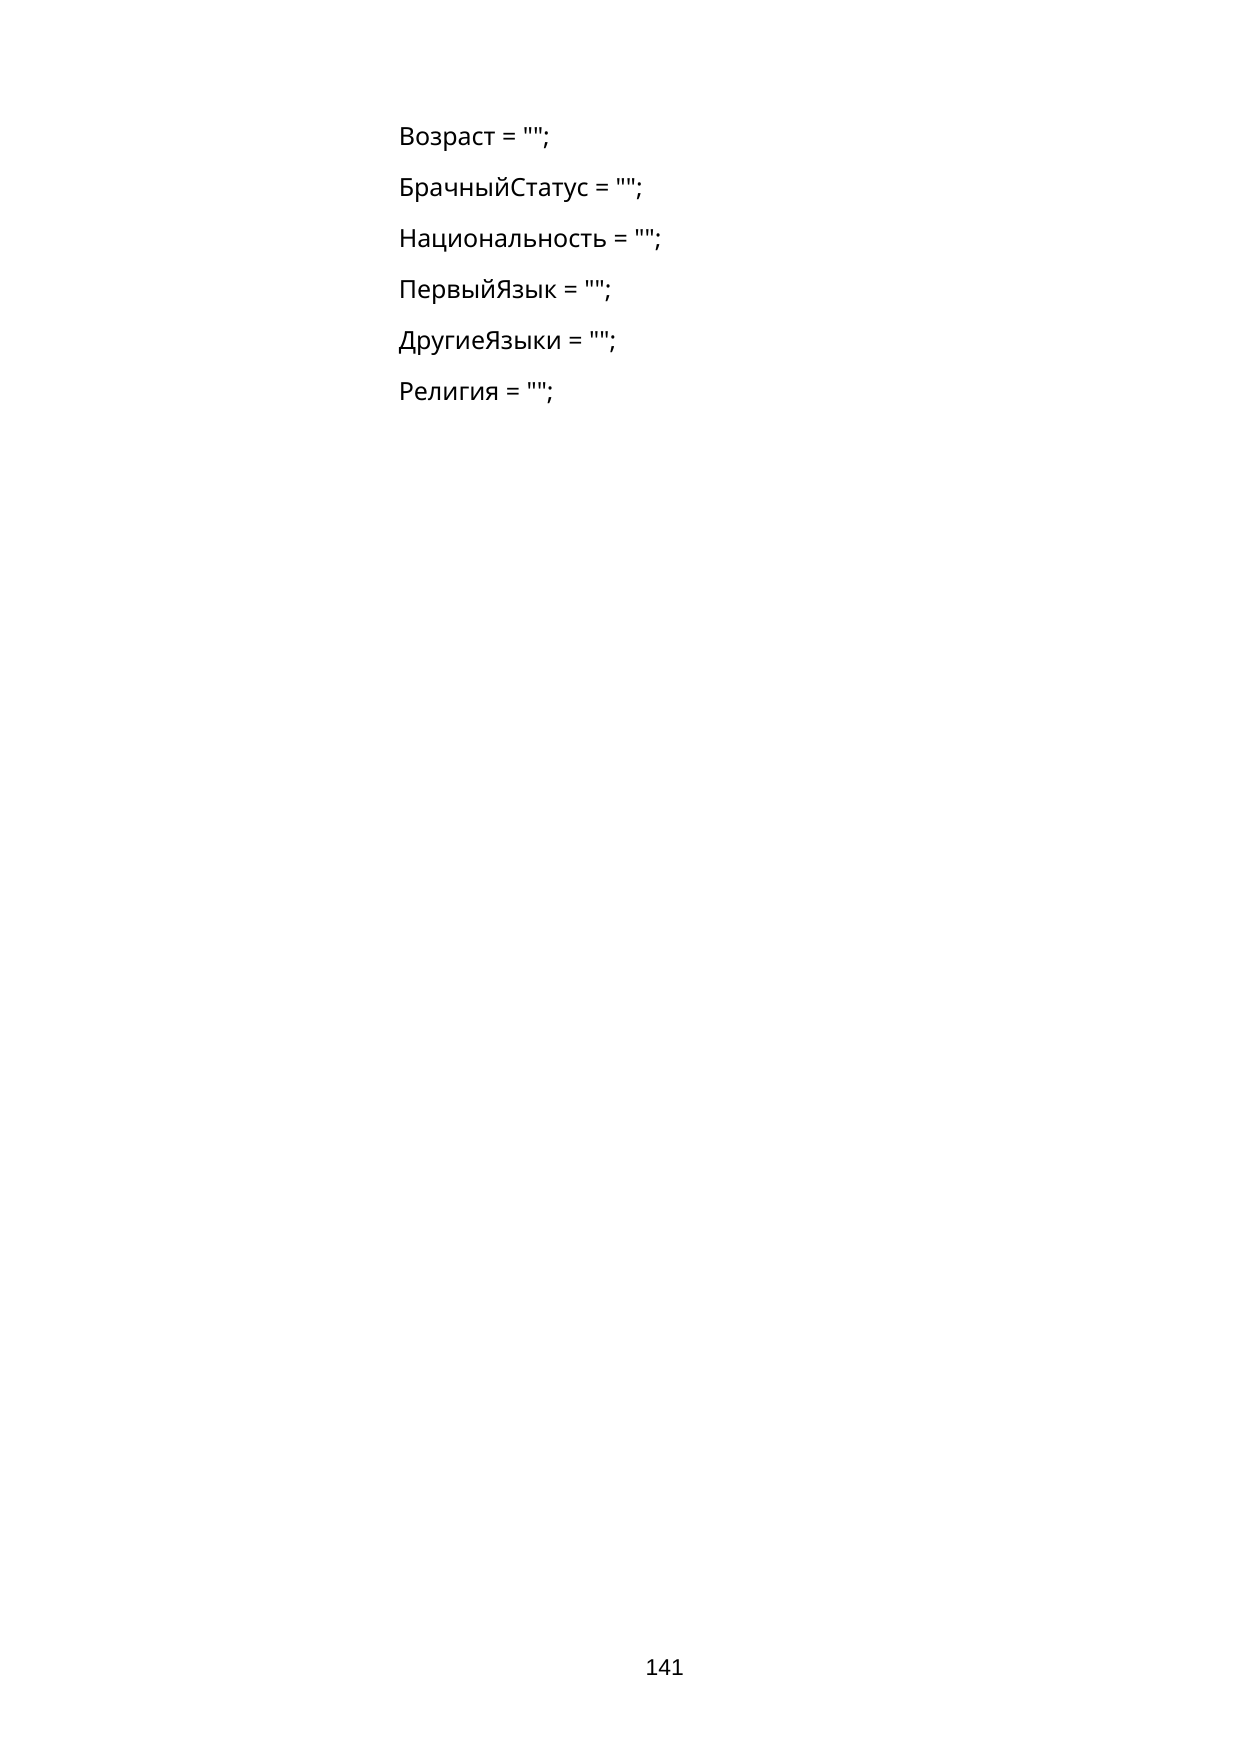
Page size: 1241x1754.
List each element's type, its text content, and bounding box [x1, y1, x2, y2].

list Возраст = ""; [252, 118, 1152, 152]
list БрачныйСтатус = ""; [252, 169, 1152, 203]
list Религия = ""; [252, 373, 1152, 407]
list ПервыйЯзык = ""; [252, 271, 1152, 305]
list Национальность = ""; [252, 220, 1152, 254]
list ДругиеЯзыки = ""; [252, 322, 1152, 356]
